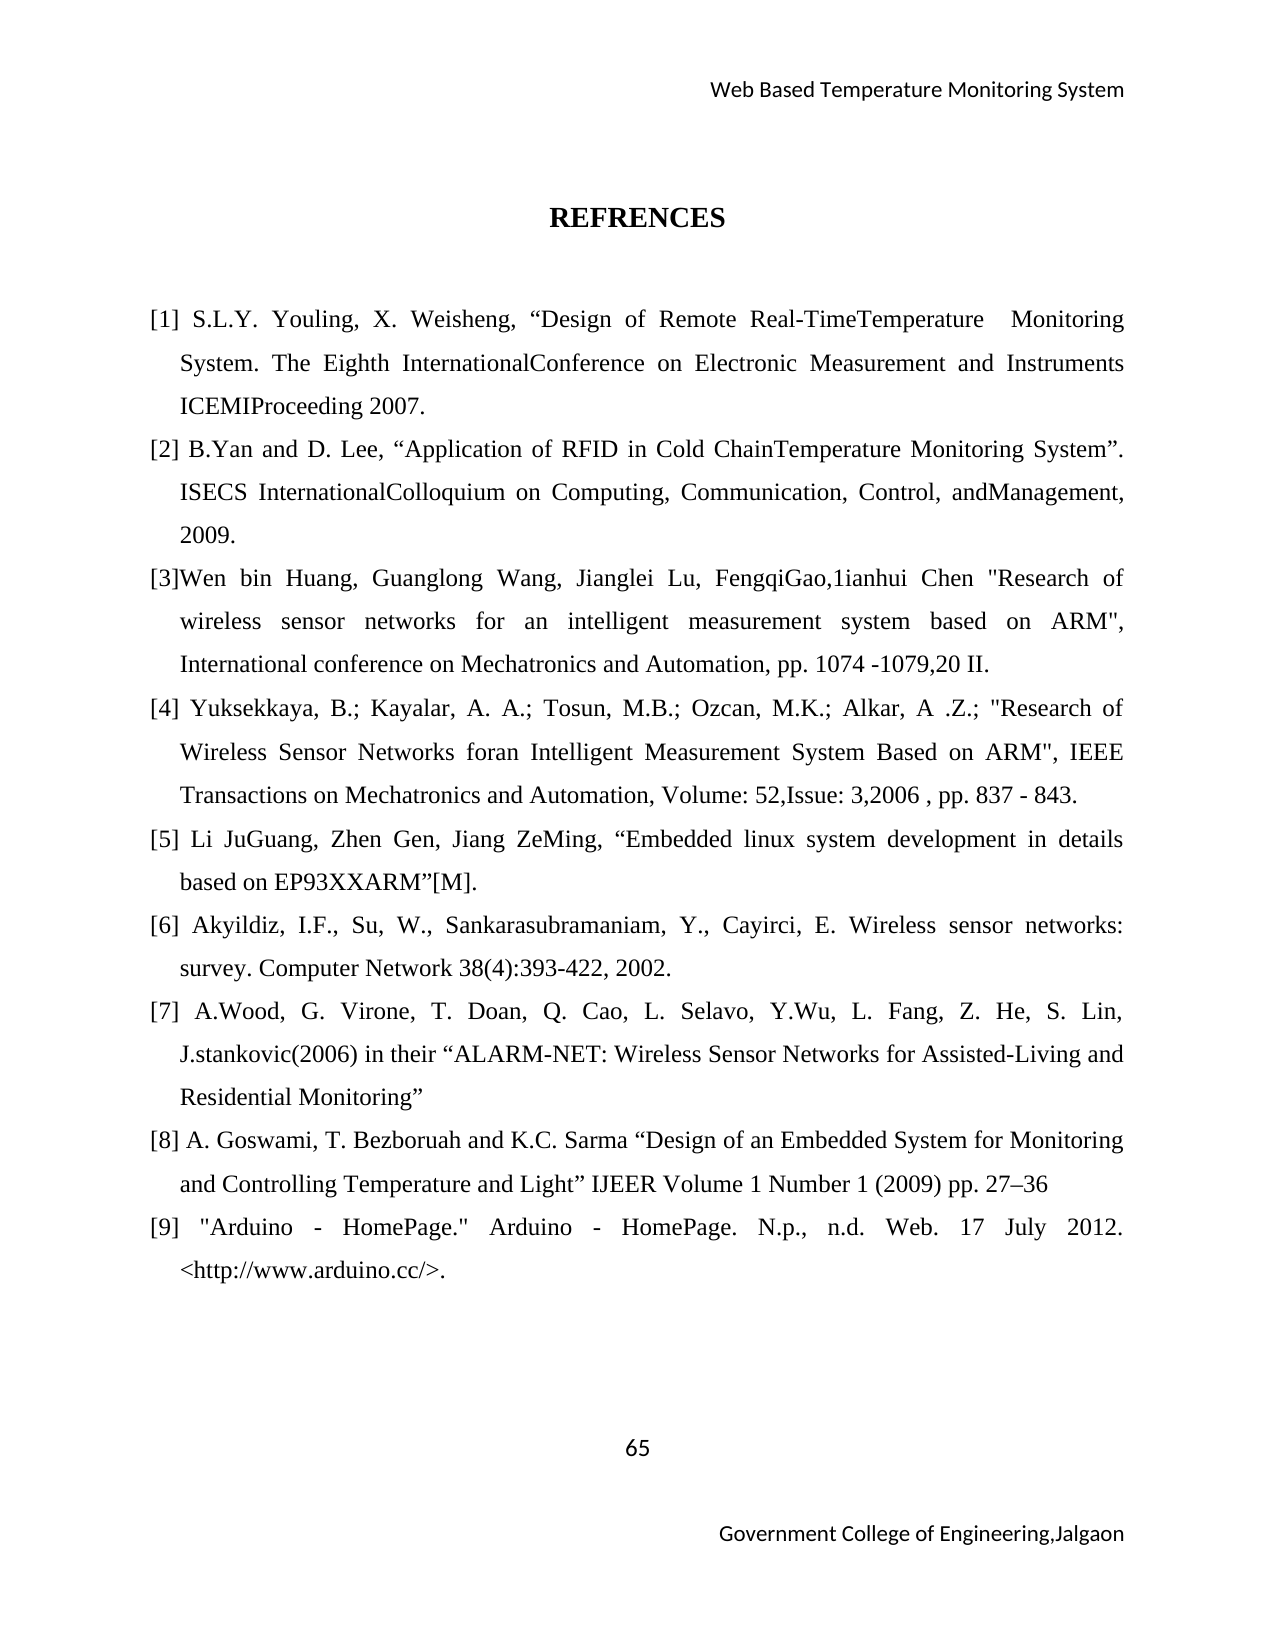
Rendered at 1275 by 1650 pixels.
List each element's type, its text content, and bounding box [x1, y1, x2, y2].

subtitle REFRENCES [150, 200, 1125, 234]
text [1] S.L.Y. Youling, X. Weisheng, “Design of Remote Real-TimeTemperature Monitoring System. The Eighth InternationalConference on Electronic Measurement and Instruments ICEMIProceeding 2007. [150, 304, 1125, 419]
text [7] A.Wood, G. Virone, T. Doan, Q. Cao, L. Selavo, Y.Wu, L. Fang, Z. He, S. Lin, J.stankovic(2006) in their “ALARM-NET: Wireless Sensor Networks for Assisted-Living and Residential Monitoring” [150, 996, 1125, 1111]
text [9] "Arduino - HomePage." Arduino - HomePage. N.p., n.d. Web. 17 July 2012. <http://www.arduino.cc/>. [150, 1212, 1125, 1284]
text [4] Yuksekkaya, B.; Kayalar, A. A.; Tosun, M.B.; Ozcan, M.K.; Alkar, A .Z.; "Research of Wireless Sensor Networks foran Intelligent Measurement System Based on ARM", IEEE Transactions on Mechatronics and Automation, Volume: 52,Issue: 3,2006 , pp. 837 - 843. [150, 693, 1125, 808]
text [5] Li JuGuang, Zhen Gen, Jiang ZeMing, “Embedded linux system development in details based on EP93XXARM”[M]. [150, 824, 1125, 896]
text [8] A. Goswami, T. Bezboruah and K.C. Sarma “Design of an Embedded System for Monitoring and Controlling Temperature and Light” IJEER Volume 1 Number 1 (2009) pp. 27–36 [150, 1126, 1125, 1197]
text [3]Wen bin Huang, Guanglong Wang, Jianglei Lu, FengqiGao,1ianhui Chen "Research of wireless sensor networks for an intelligent measurement system based on ARM", International conference on Mechatronics and Automation, pp. 1074 -1079,20 II. [150, 563, 1125, 678]
text [2] B.Yan and D. Lee, “Application of RFID in Cold ChainTemperature Monitoring System”. ISECS InternationalColloquium on Computing, Communication, Control, andManagement, 2009. [150, 434, 1125, 549]
text [6] Akyildiz, I.F., Su, W., Sankarasubramaniam, Y., Cayirci, E. Wireless sensor networks: survey. Computer Network 38(4):393-422, 2002. [150, 910, 1125, 982]
